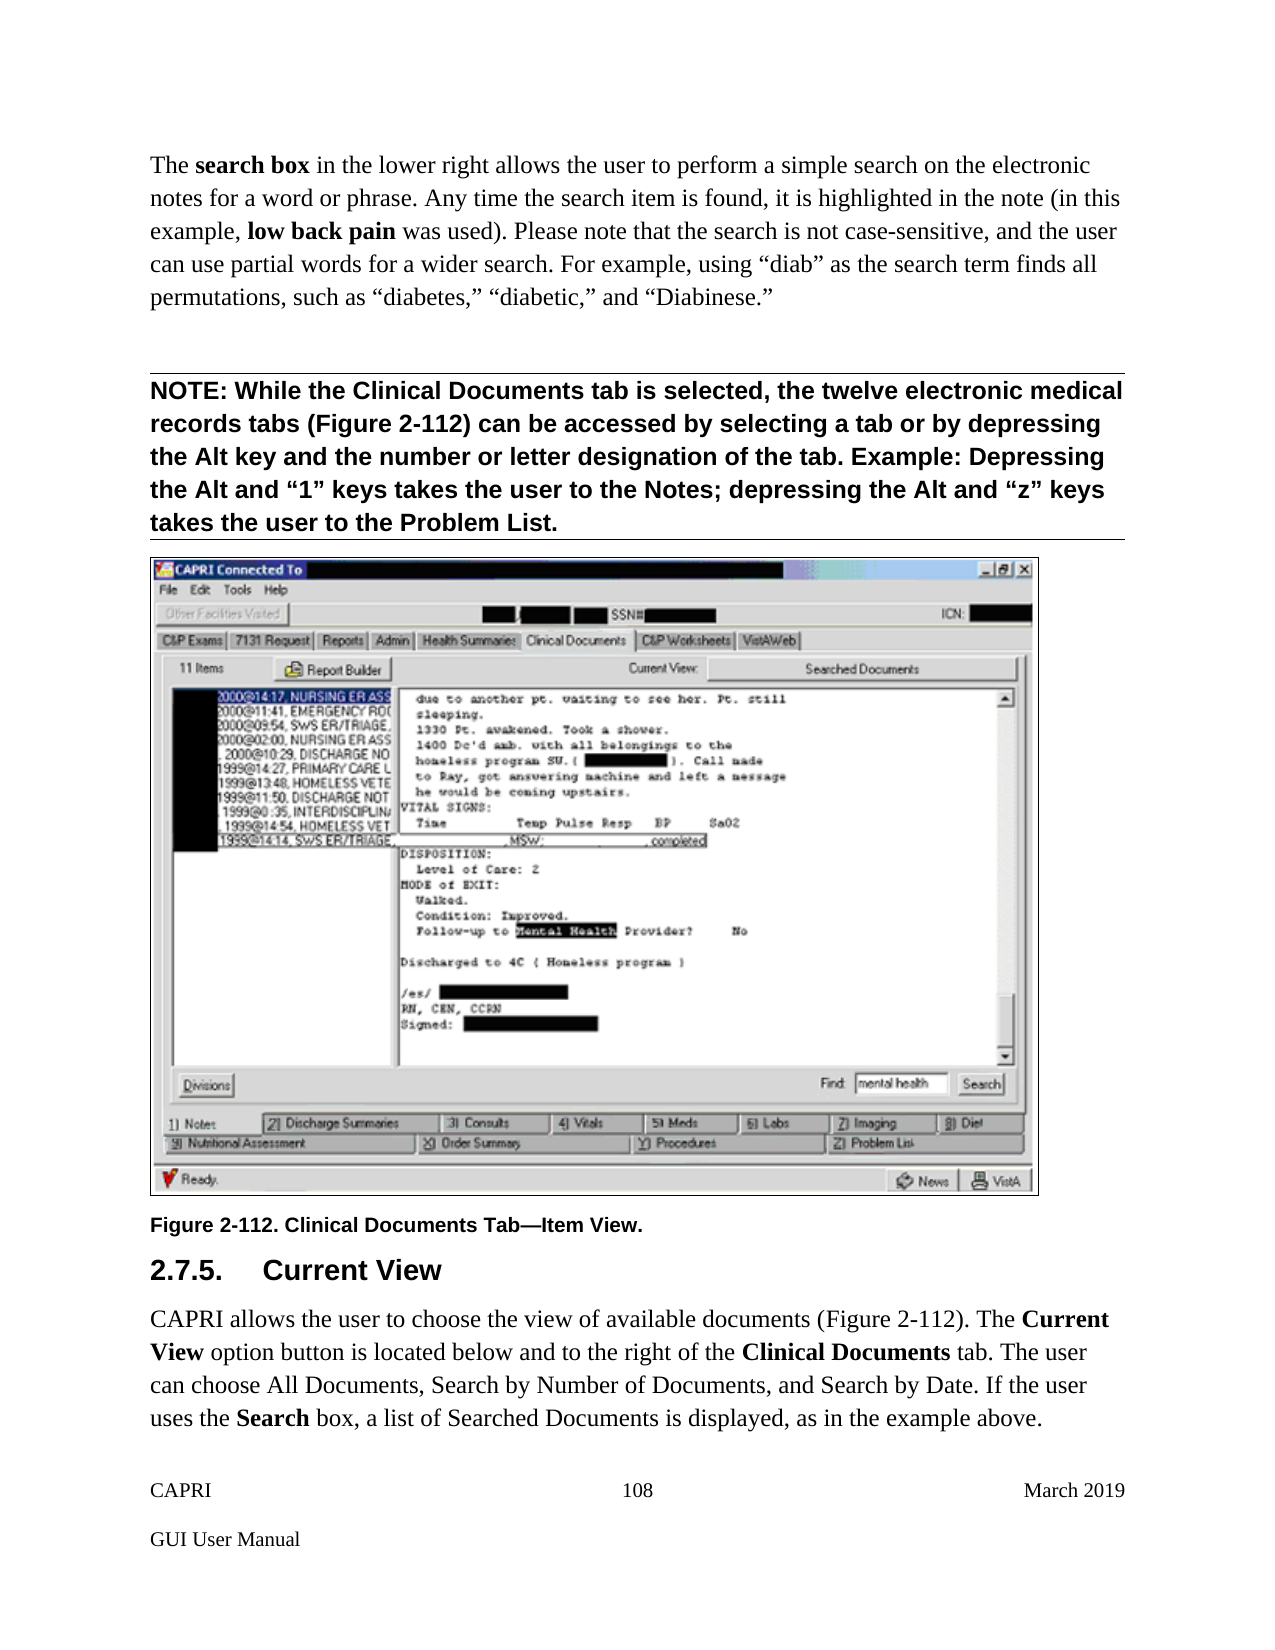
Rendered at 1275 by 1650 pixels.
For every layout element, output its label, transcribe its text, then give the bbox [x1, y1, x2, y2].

subtitle Current View [150, 1253, 1125, 1286]
text CAPRI allows the user to choose the view of available documents (Figure 2-97). The Current View option button is located below and to the right of the Clinical Documents tab. The user can choose All Documents, Search by Number of Documents, and Search by Date. If the user uses the Search box, a list of Searched Documents is displayed, as in the example above. [150, 1304, 1125, 1432]
text Figure 2-97. Clinical Documents Tab—Item View. [150, 1213, 1125, 1237]
text The search box in the lower right allows the user to perform a simple search on the electronic notes for a word or phrase. Any time the search item is found, it is highlighted in the note (in this example, low back pain was used). Please note that the search is not case-sensitive, and the user can use partial words for a wider search. For example, using “diab” as the search term finds all permutations, such as “diabetes,” “diabetic,” and “Diabinese.” [150, 150, 1125, 311]
picture [151, 558, 1038, 1195]
text NOTE: While the Clinical Documents tab is selected, the twelve electronic medical records tabs (Figure 2-97) can be accessed by selecting a tab or by depressing the Alt key and the number or letter designation of the tab. Example: Depressing the Alt and “1” keys takes the user to the Notes; depressing the Alt and “z” keys takes the user to the Problem List. [150, 374, 1125, 539]
